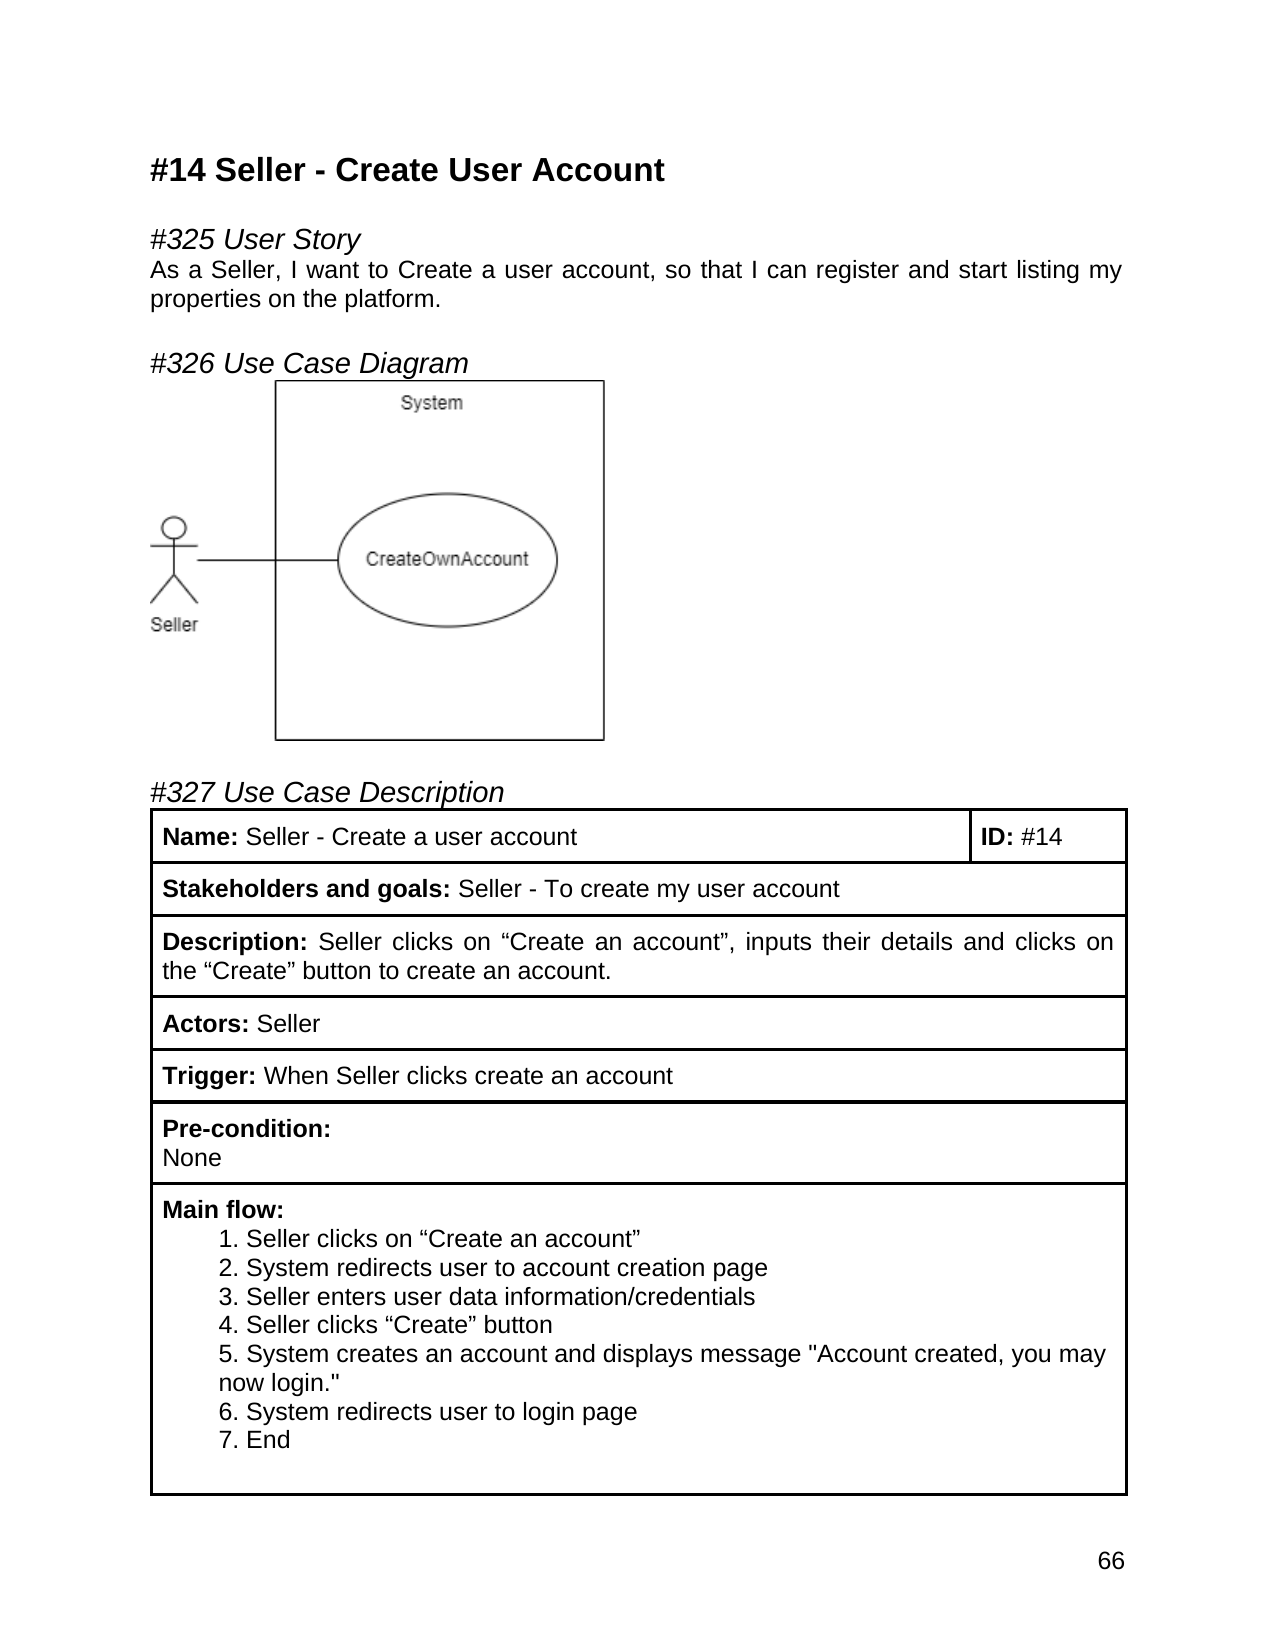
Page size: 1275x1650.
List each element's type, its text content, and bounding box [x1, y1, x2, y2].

text #327 Use Case Description [150, 774, 1125, 808]
table_header ID: #14 [972, 811, 1125, 861]
table_cell Actors: Seller [153, 998, 1125, 1048]
text As a Seller, I want to Create a user account, so that I can register and start listing my properties on the platform. [150, 256, 1125, 313]
text #325 User Story [150, 222, 1125, 256]
table_cell Main flow: 1. Seller clicks on “Create an account” 2. System redirects user to account creation page 3. Seller enters user data information/credentials 4. Seller clicks “Create” button 5. System creates an account and displays message "Account created, you may now login." 6. System redirects user to login page 7. End [153, 1185, 1125, 1493]
subtitle #14 Seller - Create User Account [150, 150, 1125, 188]
table_cell Stakeholders and goals: Seller - To create my user account [153, 864, 1125, 913]
picture [150, 380, 605, 741]
text #326 Use Case Diagram [150, 347, 1125, 380]
table_cell Description: Seller clicks on “Create an account”, inputs their details and clicks on the “Create” button to create an account. [153, 917, 1125, 995]
table_header Name: Seller - Create a user account [153, 811, 969, 861]
table_cell Trigger: When Seller clicks create an account [153, 1051, 1125, 1100]
table_cell Pre-condition: None [153, 1104, 1125, 1182]
